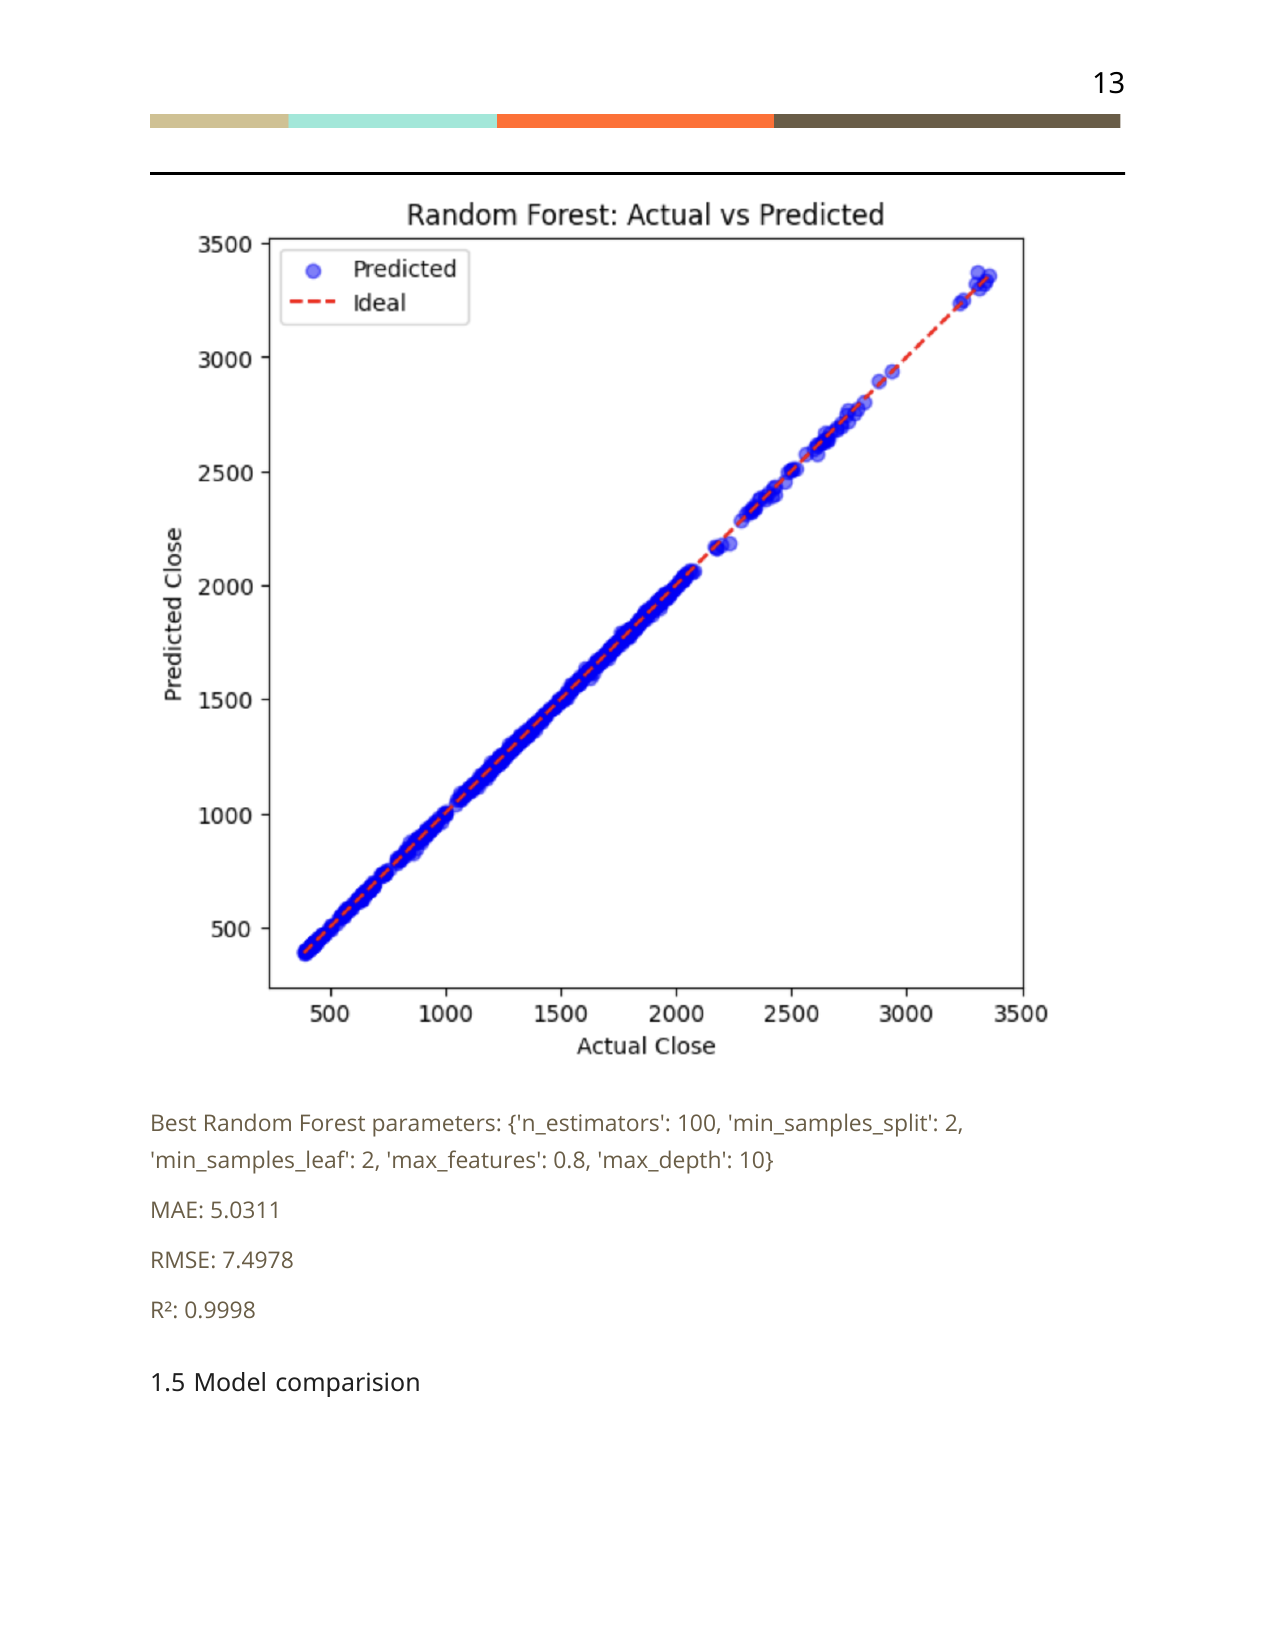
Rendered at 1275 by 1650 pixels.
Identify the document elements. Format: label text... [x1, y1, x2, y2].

text RMSE: 7.4978 [150, 1244, 1125, 1275]
picture [150, 172, 1125, 1078]
text 1.5 Model comparision [150, 1361, 1125, 1423]
text Best Random Forest parameters: {'n_estimators': 100, 'min_samples_split': 2, 'min_samples_leaf': 2, 'max_features': 0.8, 'max_depth': 10} [150, 1106, 1125, 1175]
picture [150, 114, 1121, 128]
text R²: 0.9998 [150, 1294, 1125, 1325]
text MAE: 5.0311 [150, 1194, 1125, 1225]
